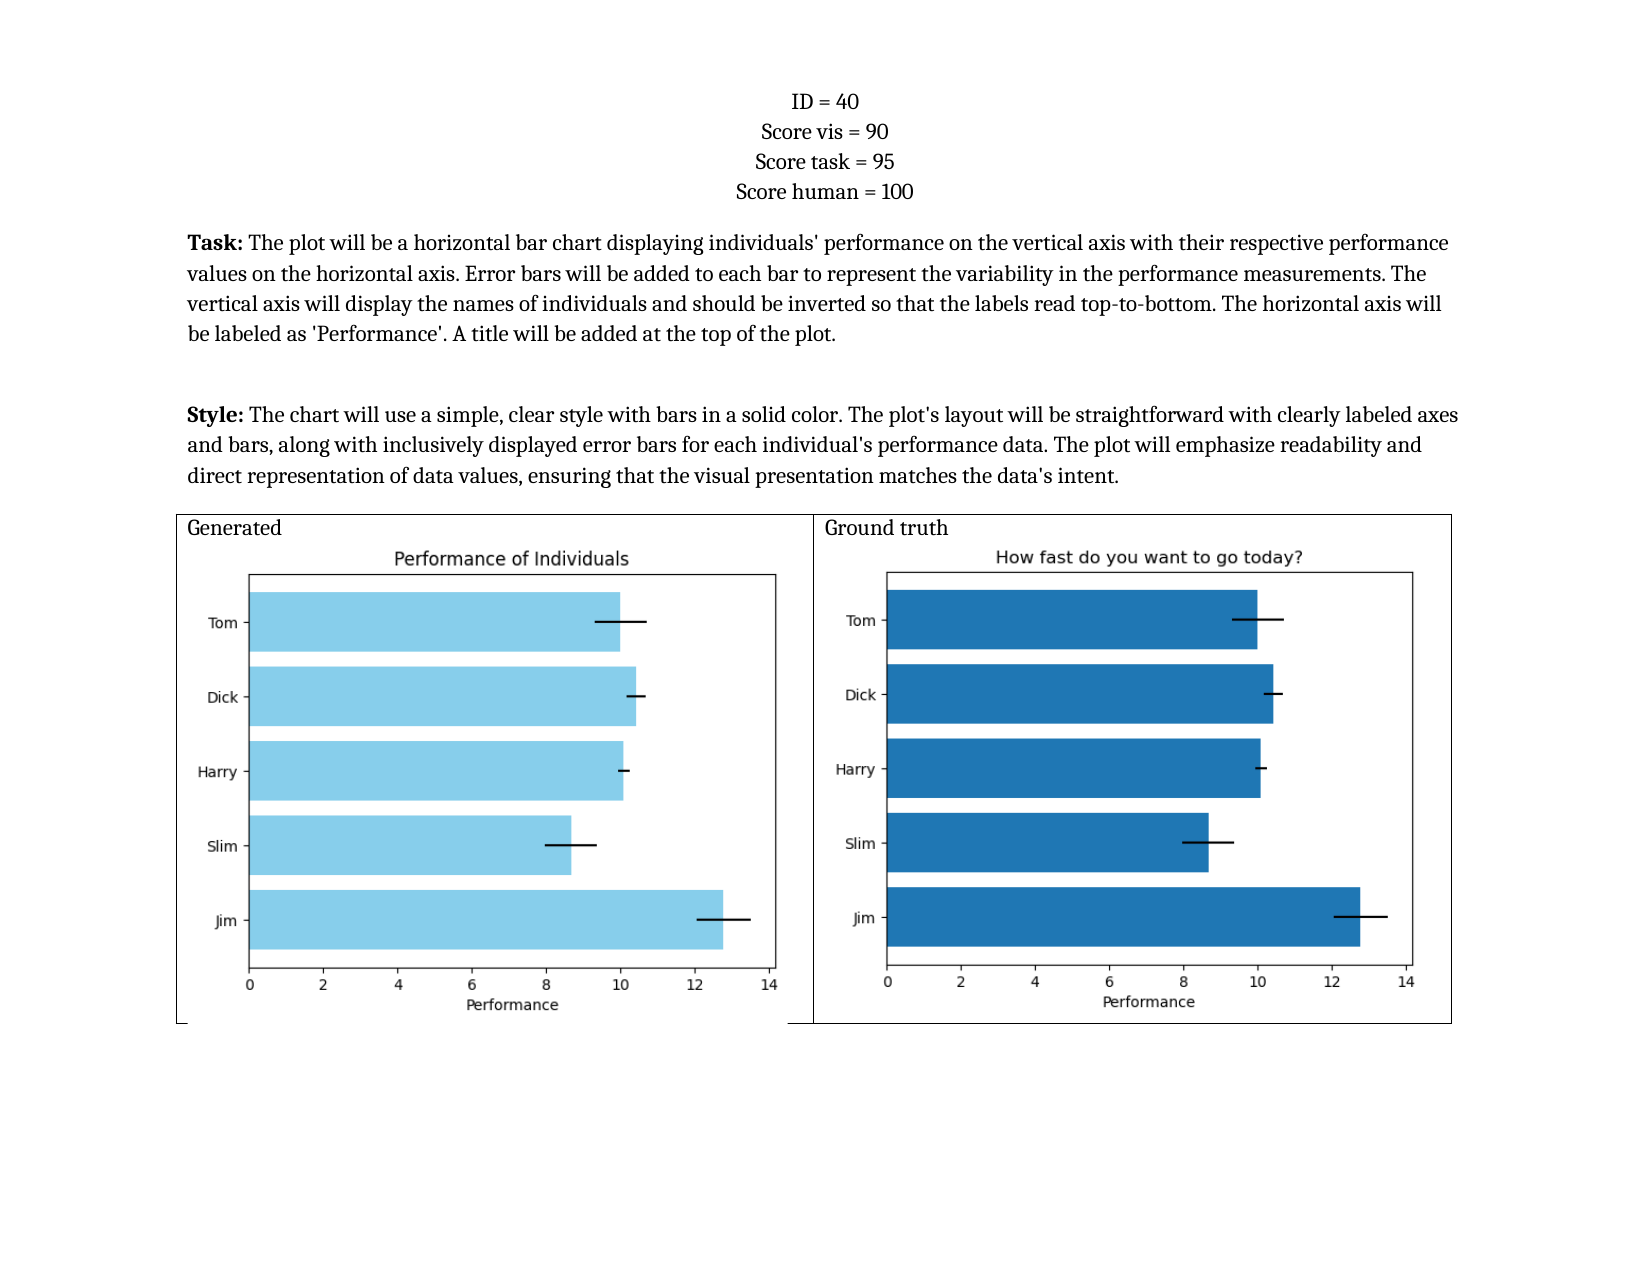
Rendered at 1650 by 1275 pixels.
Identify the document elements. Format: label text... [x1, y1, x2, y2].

picture [187, 541, 788, 1024]
text ID = 40 Score vis = 90 Score task = 95 Score human = 100 [187, 88, 1462, 206]
picture [825, 541, 1425, 1021]
text Style: The chart will use a simple, clear style with bars in a solid color. The plot's layout will be straightforward with clearly labeled axes and bars, along with inclusively displayed error bars for each individual's performance data. The plot will emphasize readability and direct representation of data values, ensuring that the visual presentation matches the data's intent. [187, 402, 1462, 489]
table_header Generated [177, 515, 813, 1023]
table_header Ground truth [814, 515, 1451, 1023]
text Task: The plot will be a horizontal bar chart displaying individuals' performance on the vertical axis with their respective performance values on the horizontal axis. Error bars will be added to each bar to represent the variability in the performance measurements. The vertical axis will display the names of individuals and should be inverted so that the labels read top-to-bottom. The horizontal axis will be labeled as 'Performance'. A title will be added at the top of the plot. [187, 230, 1462, 377]
